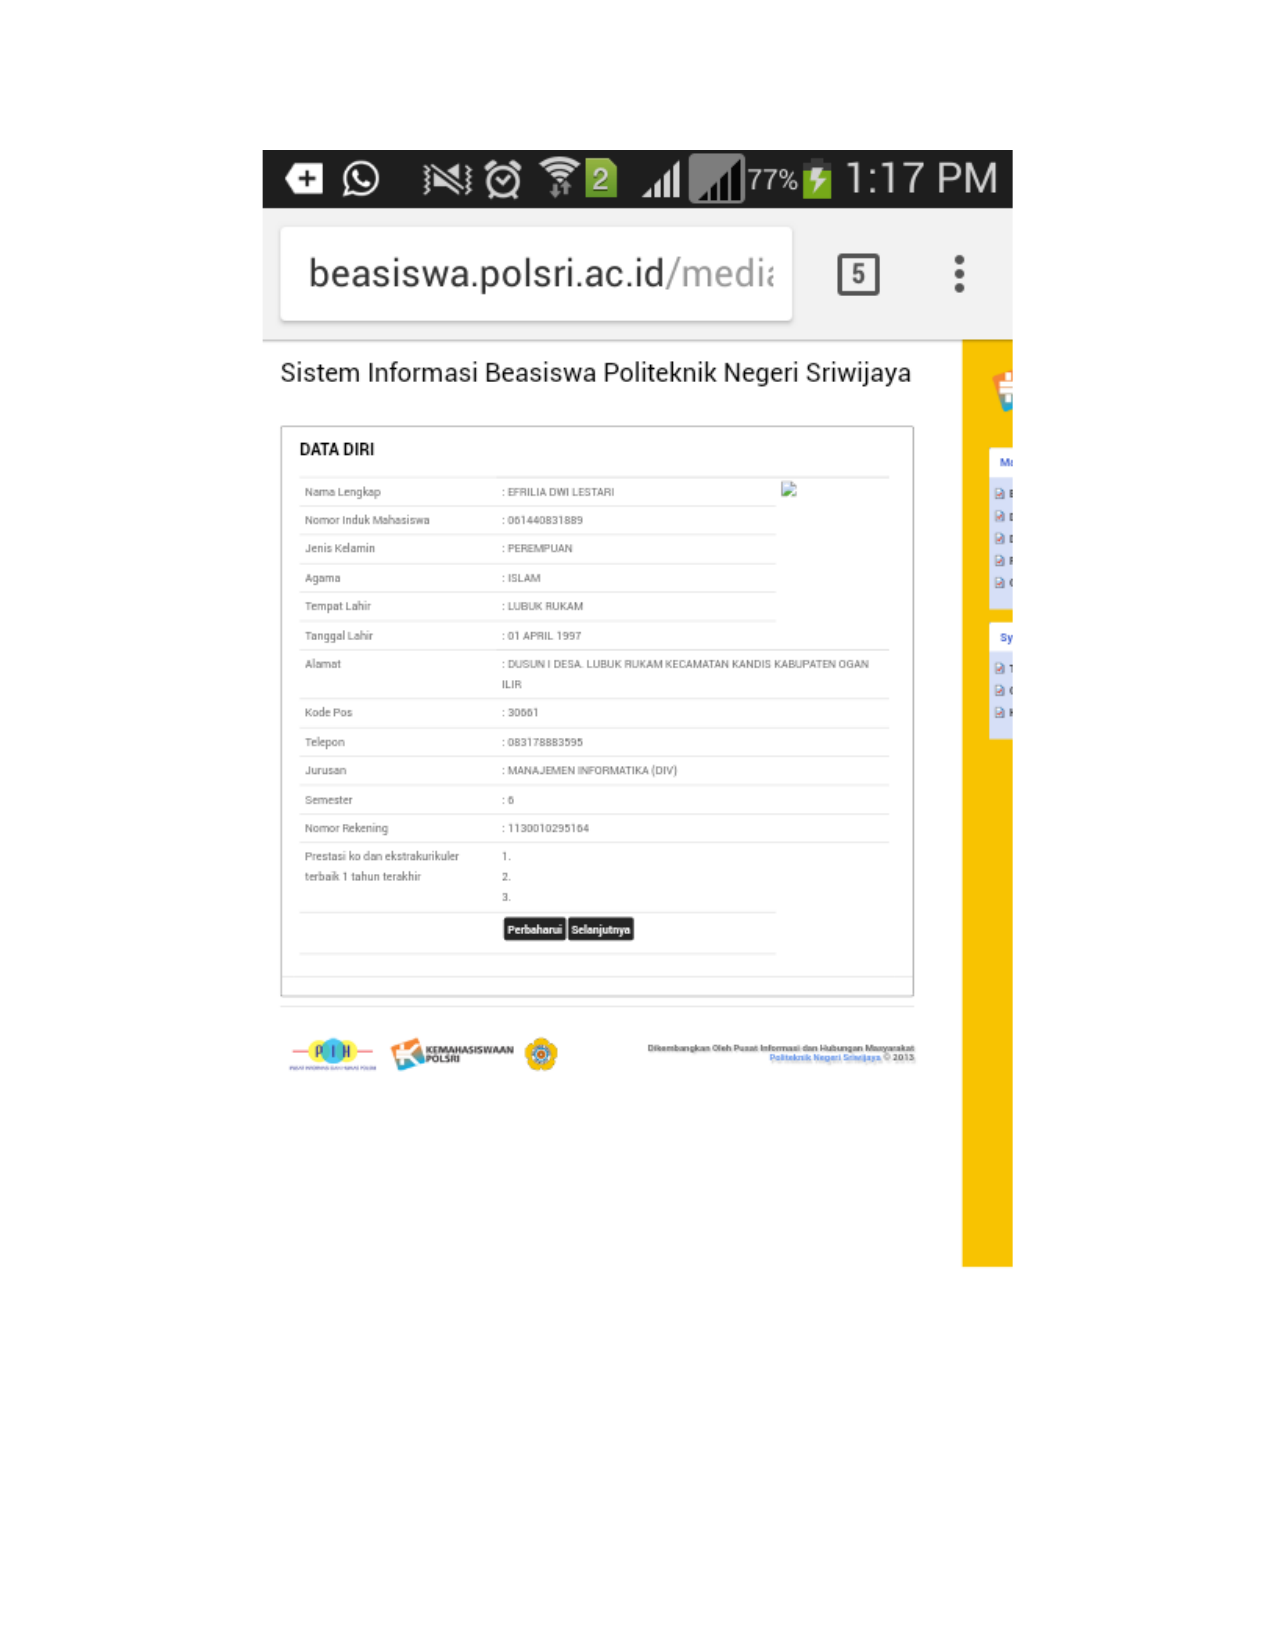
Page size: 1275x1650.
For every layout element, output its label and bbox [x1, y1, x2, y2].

picture [262, 150, 1013, 1400]
